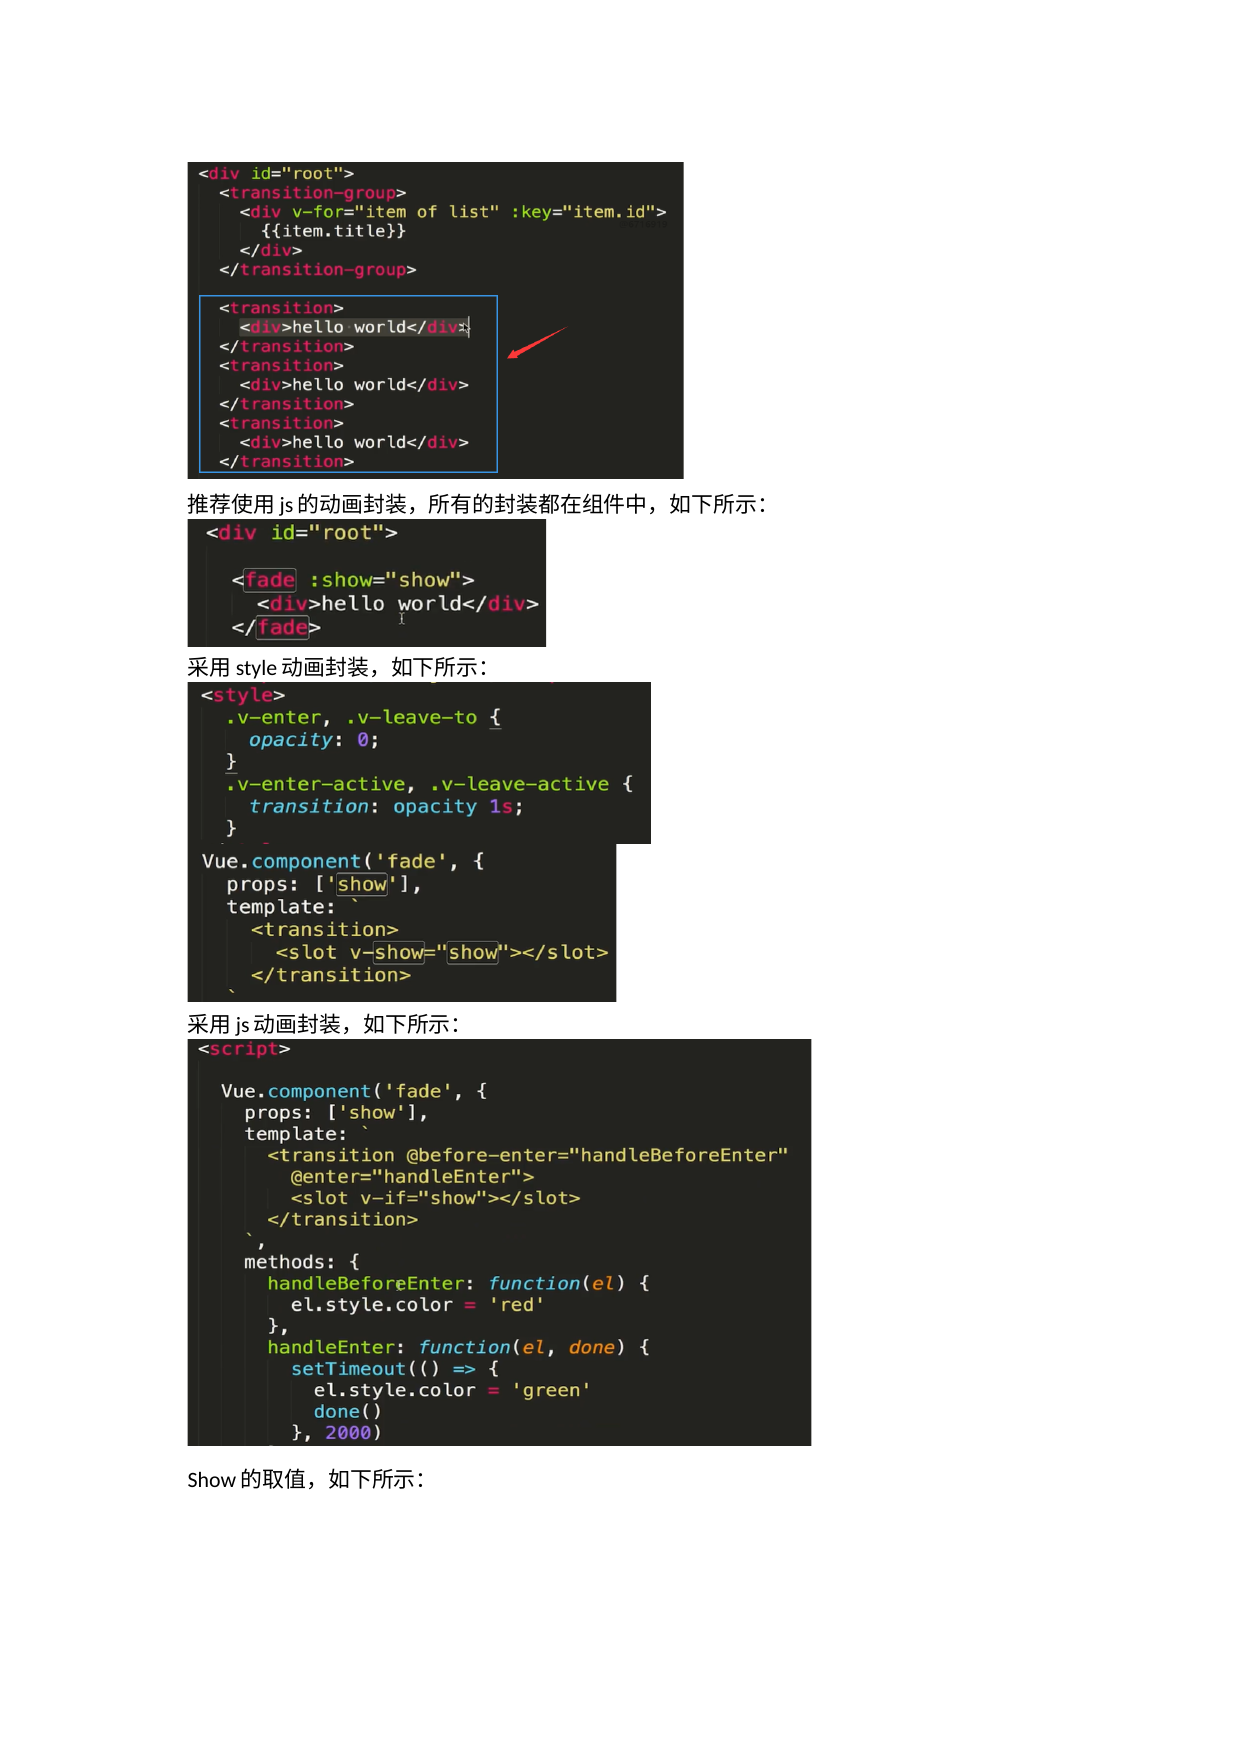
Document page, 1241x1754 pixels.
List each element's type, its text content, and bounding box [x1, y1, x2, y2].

picture [187, 519, 547, 647]
text 采用js动画封装，如下所示： [187, 1007, 1053, 1039]
picture [187, 162, 684, 479]
picture [187, 682, 651, 1002]
text 推荐使用js的动画封装，所有的封装都在组件中，如下所示： [187, 487, 1053, 519]
text 采用style动画封装，如下所示： [187, 649, 1053, 682]
text Show的取值，如下所示： [187, 1462, 1053, 1494]
picture [187, 1039, 812, 1446]
